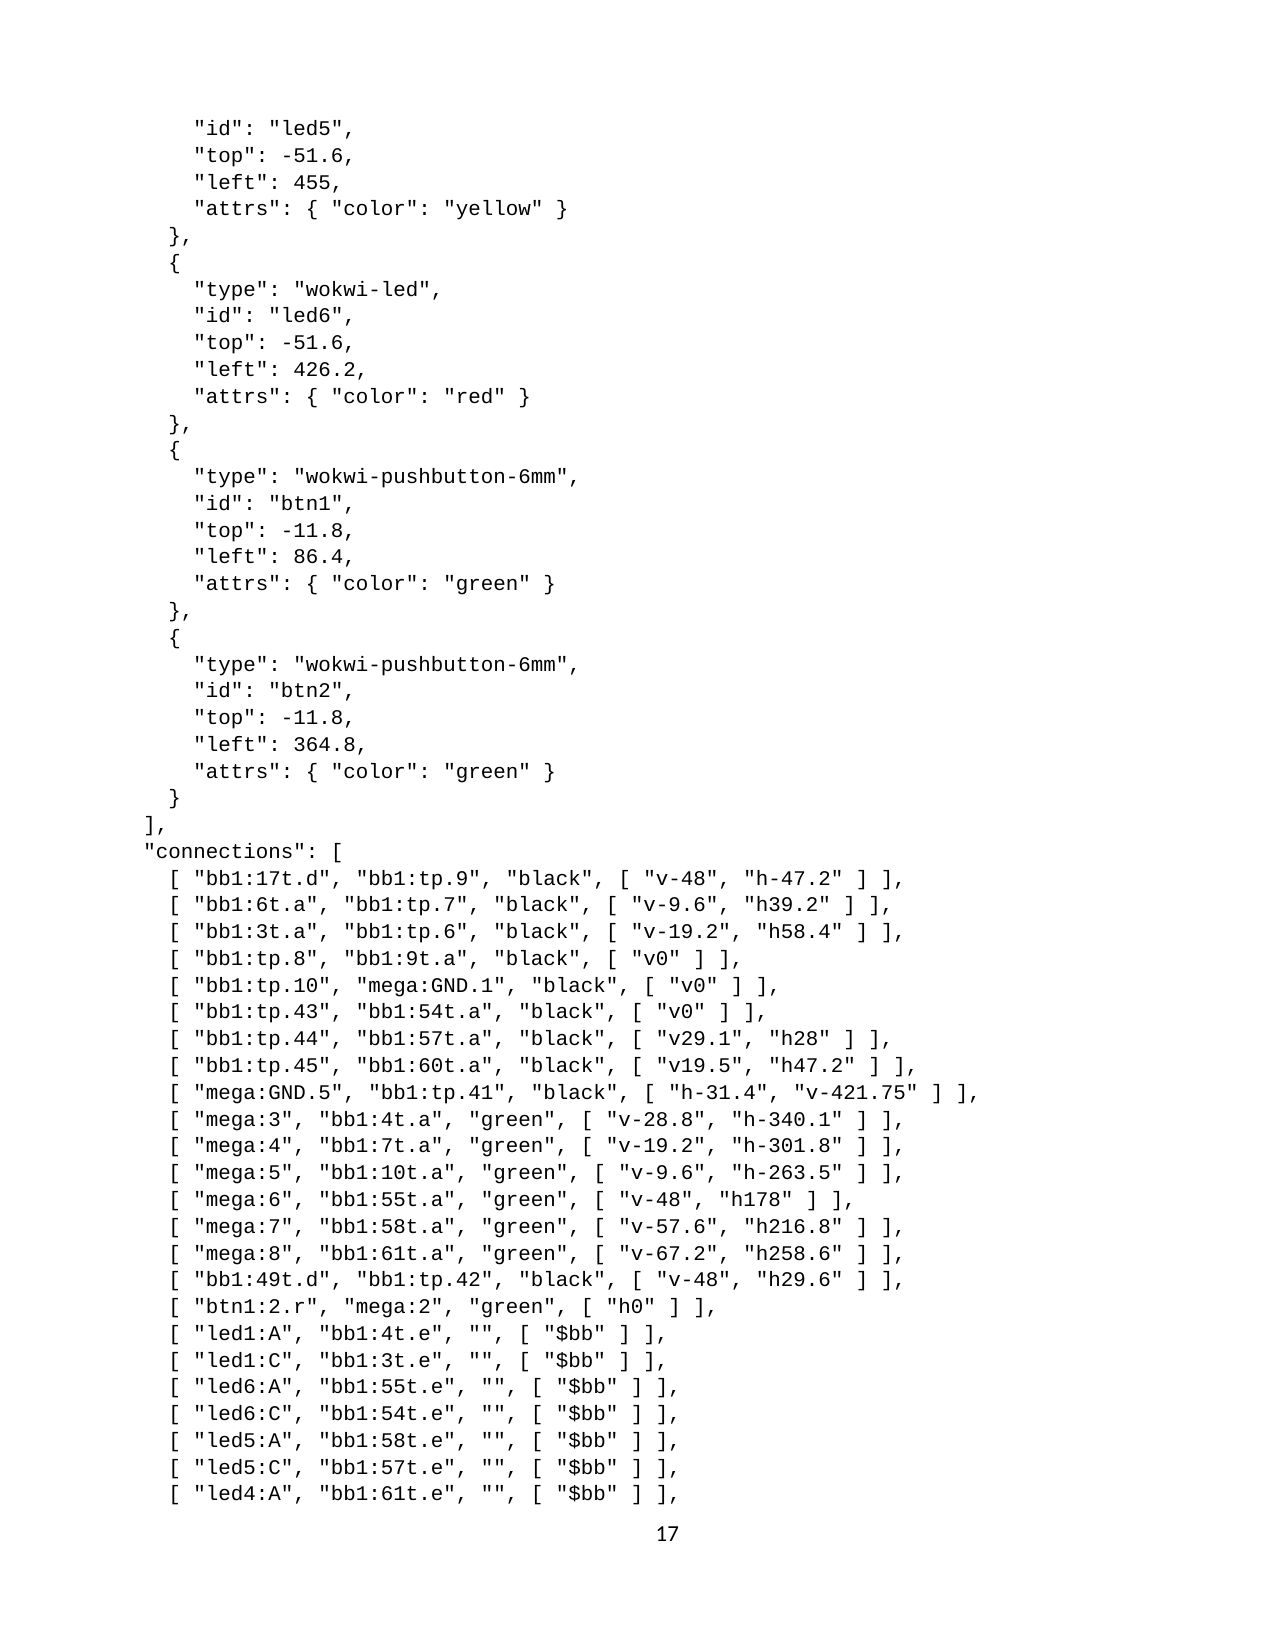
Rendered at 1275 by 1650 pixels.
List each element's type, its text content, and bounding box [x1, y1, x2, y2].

text [ "led5:A", "bb1:58t.e", "", [ "$bb" ] ], [118, 1430, 1216, 1453]
text [ "bb1:tp.10", "mega:GND.1", "black", [ "v0" ] ], [118, 975, 1216, 998]
text "top": -11.8, [118, 707, 1216, 731]
text [ "led6:A", "bb1:55t.e", "", [ "$bb" ] ], [118, 1376, 1216, 1400]
text [ "btn1:2.r", "mega:2", "green", [ "h0" ] ], [118, 1296, 1216, 1320]
text "top": -51.6, [118, 332, 1216, 356]
text "id": "led6", [118, 306, 1216, 329]
text }, [118, 600, 1216, 624]
text [ "bb1:tp.45", "bb1:60t.a", "black", [ "v19.5", "h47.2" ] ], [118, 1055, 1216, 1079]
text [ "led4:A", "bb1:61t.e", "", [ "$bb" ] ], [118, 1483, 1216, 1507]
text "left": 455, [118, 172, 1216, 195]
text [ "mega:6", "bb1:55t.a", "green", [ "v-48", "h178" ] ], [118, 1189, 1216, 1213]
text [ "mega:GND.5", "bb1:tp.41", "black", [ "h-31.4", "v-421.75" ] ], [118, 1082, 1216, 1106]
text [ "led1:A", "bb1:4t.e", "", [ "$bb" ] ], [118, 1323, 1216, 1346]
text "left": 426.2, [118, 359, 1216, 383]
text "attrs": { "color": "green" } [118, 573, 1216, 597]
text [ "mega:8", "bb1:61t.a", "green", [ "v-67.2", "h258.6" ] ], [118, 1242, 1216, 1266]
text } [118, 787, 1216, 811]
text "type": "wokwi-pushbutton-6mm", [118, 466, 1216, 490]
text "left": 364.8, [118, 734, 1216, 757]
text [ "bb1:tp.43", "bb1:54t.a", "black", [ "v0" ] ], [118, 1002, 1216, 1025]
text [ "led1:C", "bb1:3t.e", "", [ "$bb" ] ], [118, 1349, 1216, 1373]
text [ "bb1:tp.8", "bb1:9t.a", "black", [ "v0" ] ], [118, 948, 1216, 972]
text "attrs": { "color": "yellow" } [118, 198, 1216, 222]
text [ "mega:5", "bb1:10t.a", "green", [ "v-9.6", "h-263.5" ] ], [118, 1162, 1216, 1186]
text }, [118, 225, 1216, 249]
text { [118, 627, 1216, 650]
text [ "mega:4", "bb1:7t.a", "green", [ "v-19.2", "h-301.8" ] ], [118, 1135, 1216, 1159]
text "id": "btn1", [118, 493, 1216, 517]
text [ "mega:7", "bb1:58t.a", "green", [ "v-57.6", "h216.8" ] ], [118, 1216, 1216, 1239]
text [ "bb1:tp.44", "bb1:57t.a", "black", [ "v29.1", "h28" ] ], [118, 1028, 1216, 1052]
text { [118, 252, 1216, 276]
text [ "bb1:3t.a", "bb1:tp.6", "black", [ "v-19.2", "h58.4" ] ], [118, 921, 1216, 945]
text [ "bb1:6t.a", "bb1:tp.7", "black", [ "v-9.6", "h39.2" ] ], [118, 894, 1216, 918]
text "top": -11.8, [118, 520, 1216, 543]
text "type": "wokwi-pushbutton-6mm", [118, 653, 1216, 677]
text ], [118, 814, 1216, 838]
text "left": 86.4, [118, 546, 1216, 570]
text "attrs": { "color": "green" } [118, 761, 1216, 784]
text { [118, 439, 1216, 463]
text [ "mega:3", "bb1:4t.a", "green", [ "v-28.8", "h-340.1" ] ], [118, 1109, 1216, 1132]
text [ "bb1:49t.d", "bb1:tp.42", "black", [ "v-48", "h29.6" ] ], [118, 1269, 1216, 1293]
text "connections": [ [118, 841, 1216, 864]
text "type": "wokwi-led", [118, 279, 1216, 302]
text "id": "btn2", [118, 680, 1216, 704]
text [ "led6:C", "bb1:54t.e", "", [ "$bb" ] ], [118, 1403, 1216, 1427]
text [ "bb1:17t.d", "bb1:tp.9", "black", [ "v-48", "h-47.2" ] ], [118, 868, 1216, 891]
text "attrs": { "color": "red" } [118, 386, 1216, 409]
text "id": "led5", [118, 118, 1216, 142]
text [ "led5:C", "bb1:57t.e", "", [ "$bb" ] ], [118, 1457, 1216, 1480]
text "top": -51.6, [118, 145, 1216, 168]
text }, [118, 413, 1216, 436]
